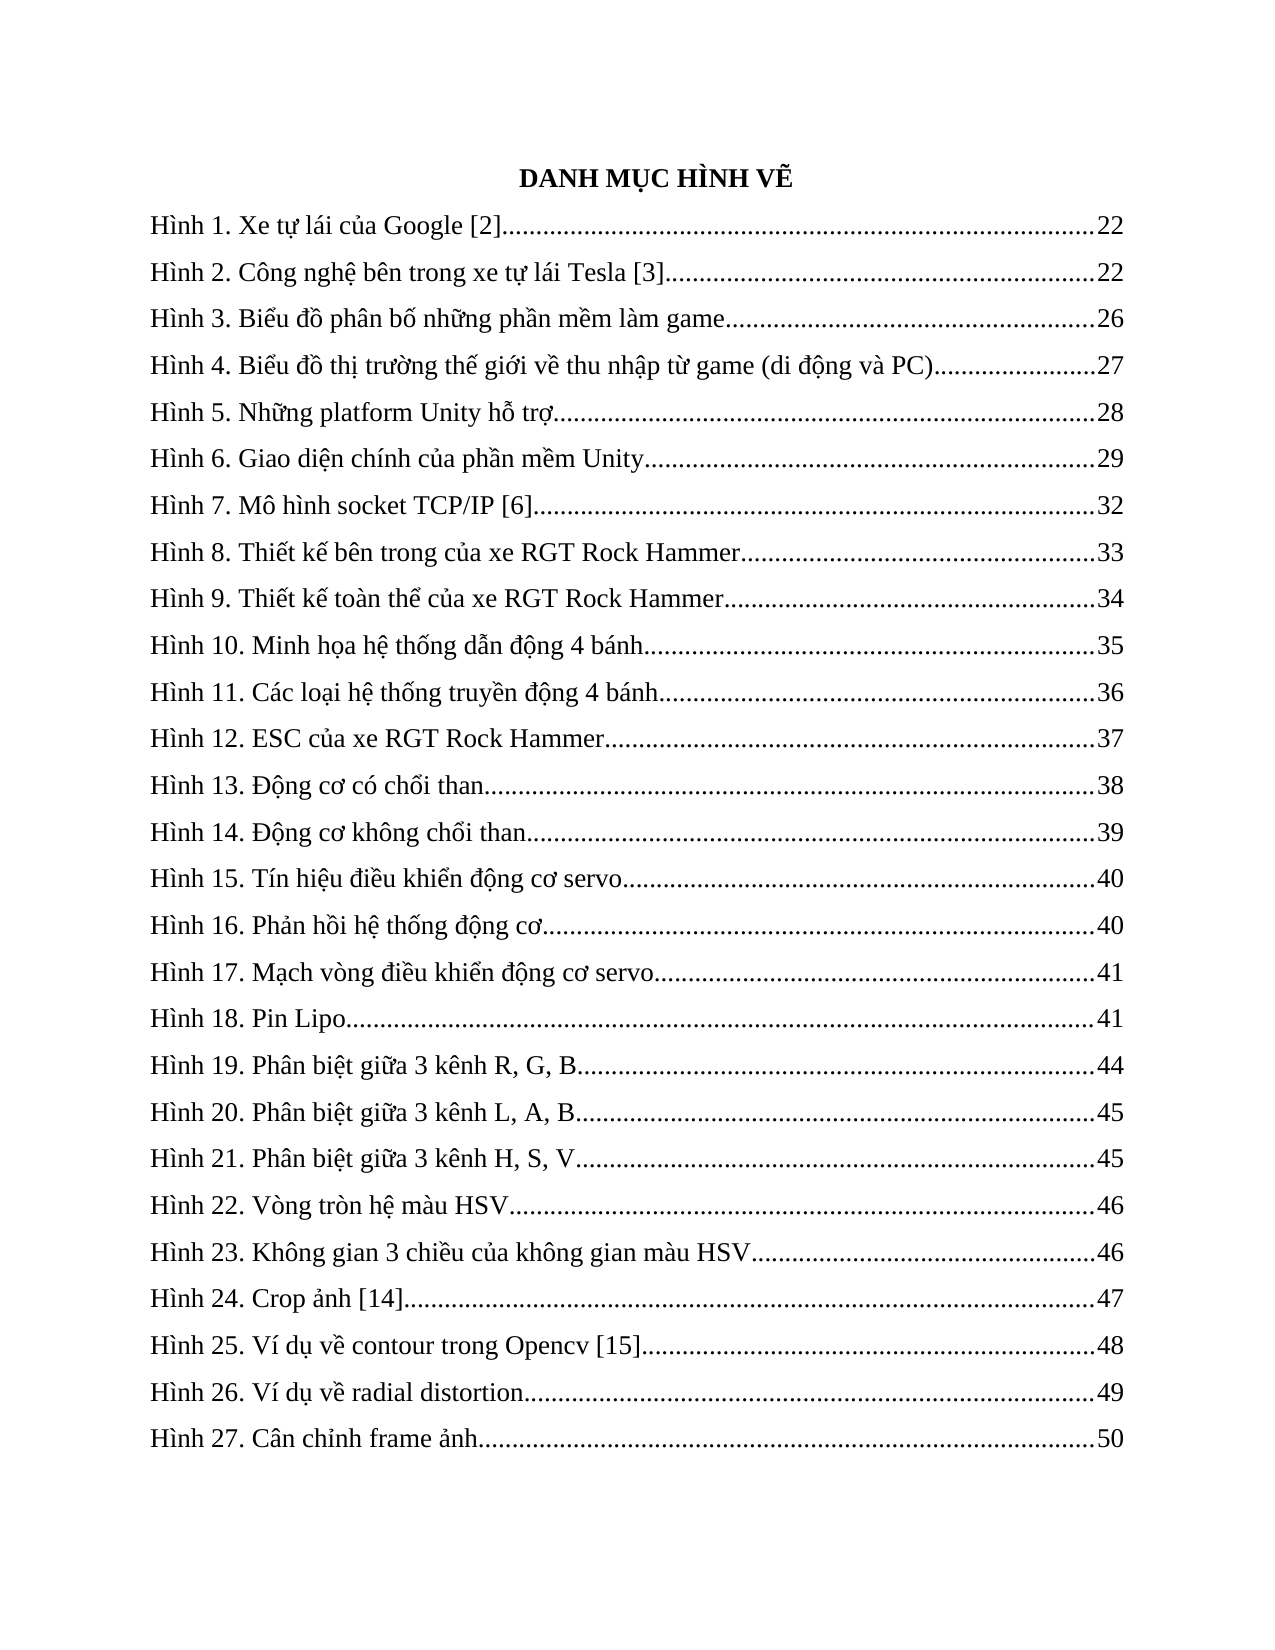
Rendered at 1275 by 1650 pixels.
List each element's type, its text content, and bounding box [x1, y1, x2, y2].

text Hình 11. Các loại hệ thống truyền động 4 bánh 36 [150, 676, 1125, 707]
text Hình 16. Phản hồi hệ thống động cơ 40 [150, 909, 1125, 940]
text Hình 18. Pin Lipo 41 [150, 1002, 1125, 1034]
text Hình 9. Thiết kế toàn thể của xe RGT Rock Hammer 34 [150, 582, 1125, 614]
text Hình 8. Thiết kế bên trong của xe RGT Rock Hammer 33 [150, 536, 1125, 567]
text Hình 23. Không gian 3 chiều của không gian màu HSV 46 [150, 1236, 1125, 1267]
text Hình 20. Phân biệt giữa 3 kênh L, A, B 45 [150, 1096, 1125, 1127]
text Hình 21. Phân biệt giữa 3 kênh H, S, V 45 [150, 1142, 1125, 1174]
text Hình 25. Ví dụ về contour trong Opencv [15] 48 [150, 1329, 1125, 1360]
subtitle DANH MỤC HÌNH VẼ [187, 162, 1125, 194]
text Hình 10. Minh họa hệ thống dẫn động 4 bánh 35 [150, 629, 1125, 660]
text Hình 14. Động cơ không chổi than 39 [150, 816, 1125, 847]
text Hình 5. Những platform Unity hỗ trợ 28 [150, 396, 1125, 427]
text Hình 1. Xe tự lái của Google [2] 22 [150, 209, 1125, 240]
text Hình 12. ESC của xe RGT Rock Hammer 37 [150, 722, 1125, 754]
text Hình 2. Công nghệ bên trong xe tự lái Tesla [3] 22 [150, 256, 1125, 287]
text Hình 17. Mạch vòng điều khiển động cơ servo 41 [150, 956, 1125, 987]
text Hình 27. Cân chỉnh frame ảnh 50 [150, 1422, 1125, 1454]
text Hình 3. Biểu đồ phân bố những phần mềm làm game 26 [150, 302, 1125, 334]
text Hình 6. Giao diện chính của phần mềm Unity 29 [150, 442, 1125, 474]
text Hình 24. Crop ảnh [14] 47 [150, 1282, 1125, 1314]
text Hình 4. Biểu đồ thị trường thế giới về thu nhập từ game (di động và PC) 27 [150, 349, 1125, 380]
text Hình 13. Động cơ có chổi than 38 [150, 769, 1125, 800]
text Hình 19. Phân biệt giữa 3 kênh R, G, B 44 [150, 1049, 1125, 1080]
text Hình 22. Vòng tròn hệ màu HSV 46 [150, 1189, 1125, 1220]
text Hình 15. Tín hiệu điều khiển động cơ servo 40 [150, 862, 1125, 894]
text Hình 7. Mô hình socket TCP/IP [6] 32 [150, 489, 1125, 520]
text Hình 26. Ví dụ về radial distortion 49 [150, 1376, 1125, 1407]
